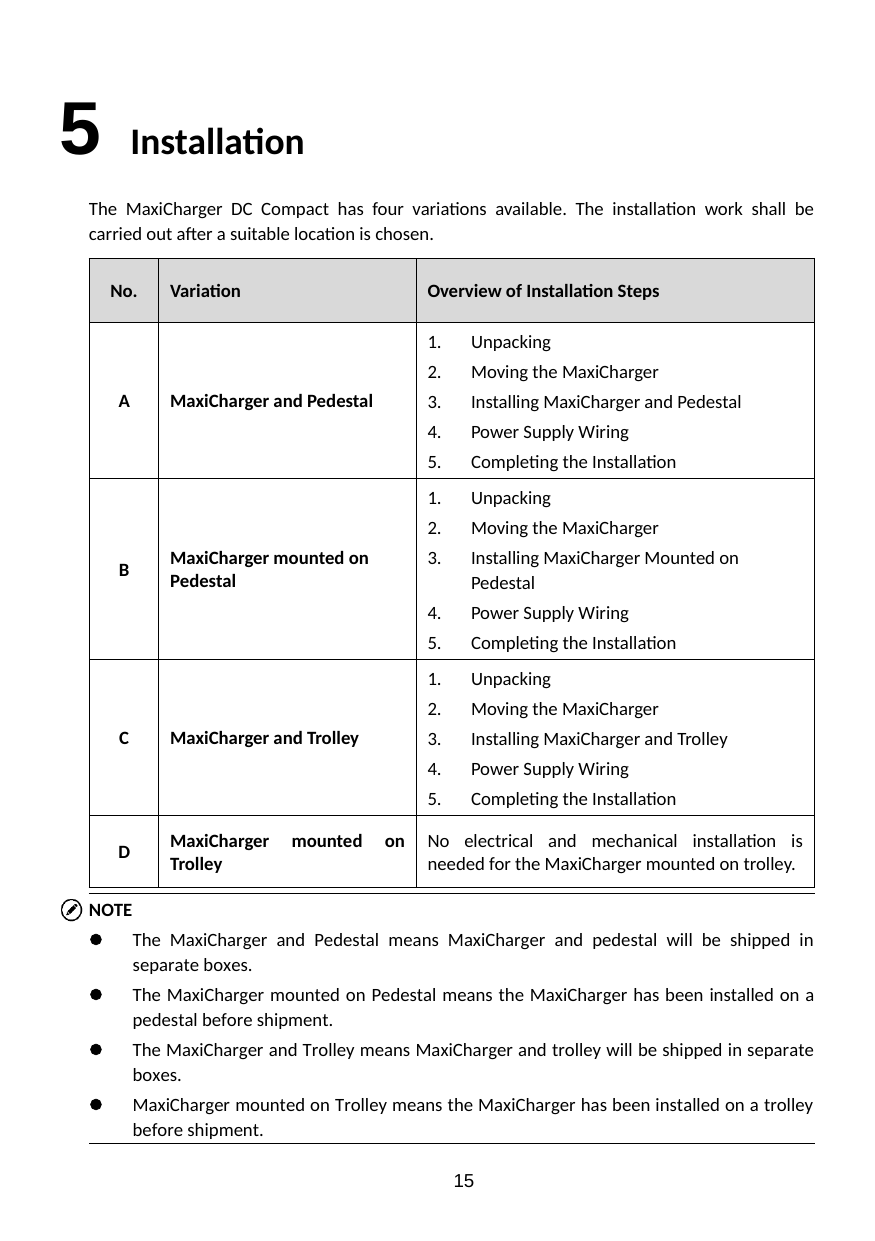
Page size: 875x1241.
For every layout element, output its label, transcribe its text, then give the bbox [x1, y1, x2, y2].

table_cell MaxiCharger and Pedestal [159, 323, 416, 478]
table_header Overview of Installation Steps [417, 259, 814, 322]
text The MaxiCharger DC Compact has four variations available. The installation work shall be carried out after a suitable location is chosen. [89, 195, 815, 245]
list The MaxiCharger and Pedestal means MaxiCharger and pedestal will be shipped in separate boxes. [89, 923, 815, 976]
picture [59, 897, 83, 922]
table_header No. [90, 259, 158, 322]
table_cell C [90, 660, 158, 815]
text NOTE [89, 894, 815, 921]
list The MaxiCharger mounted on Pedestal means the MaxiCharger has been installed on a pedestal before shipment. [89, 978, 815, 1031]
table_cell No electrical and mechanical installation is needed for the MaxiCharger mounted on trolley. [417, 816, 814, 887]
table_cell MaxiCharger mounted on Trolley [159, 816, 416, 887]
table_cell D [90, 816, 158, 887]
list MaxiCharger mounted on Trolley means the MaxiCharger has been installed on a trolley before shipment. [89, 1088, 815, 1143]
table_cell Unpacking Moving the MaxiCharger Installing MaxiCharger and Pedestal Power Supply Wiring Completing the Installation [417, 323, 814, 478]
table_cell A [90, 323, 158, 478]
table_cell MaxiCharger and Trolley [159, 660, 416, 815]
table_cell B [90, 479, 158, 659]
table_cell Unpacking Moving the MaxiCharger Installing MaxiCharger Mounted on Pedestal Power Supply Wiring Completing the Installation [417, 479, 814, 659]
table_cell MaxiCharger mounted on Pedestal [159, 479, 416, 659]
table_header Variation [159, 259, 416, 322]
list The MaxiCharger and Trolley means MaxiCharger and trolley will be shipped in separate boxes. [89, 1033, 815, 1086]
table_cell Unpacking Moving the MaxiCharger Installing MaxiCharger and Trolley Power Supply Wiring Completing the Installation [417, 660, 814, 815]
subtitle Installation [59, 84, 815, 170]
